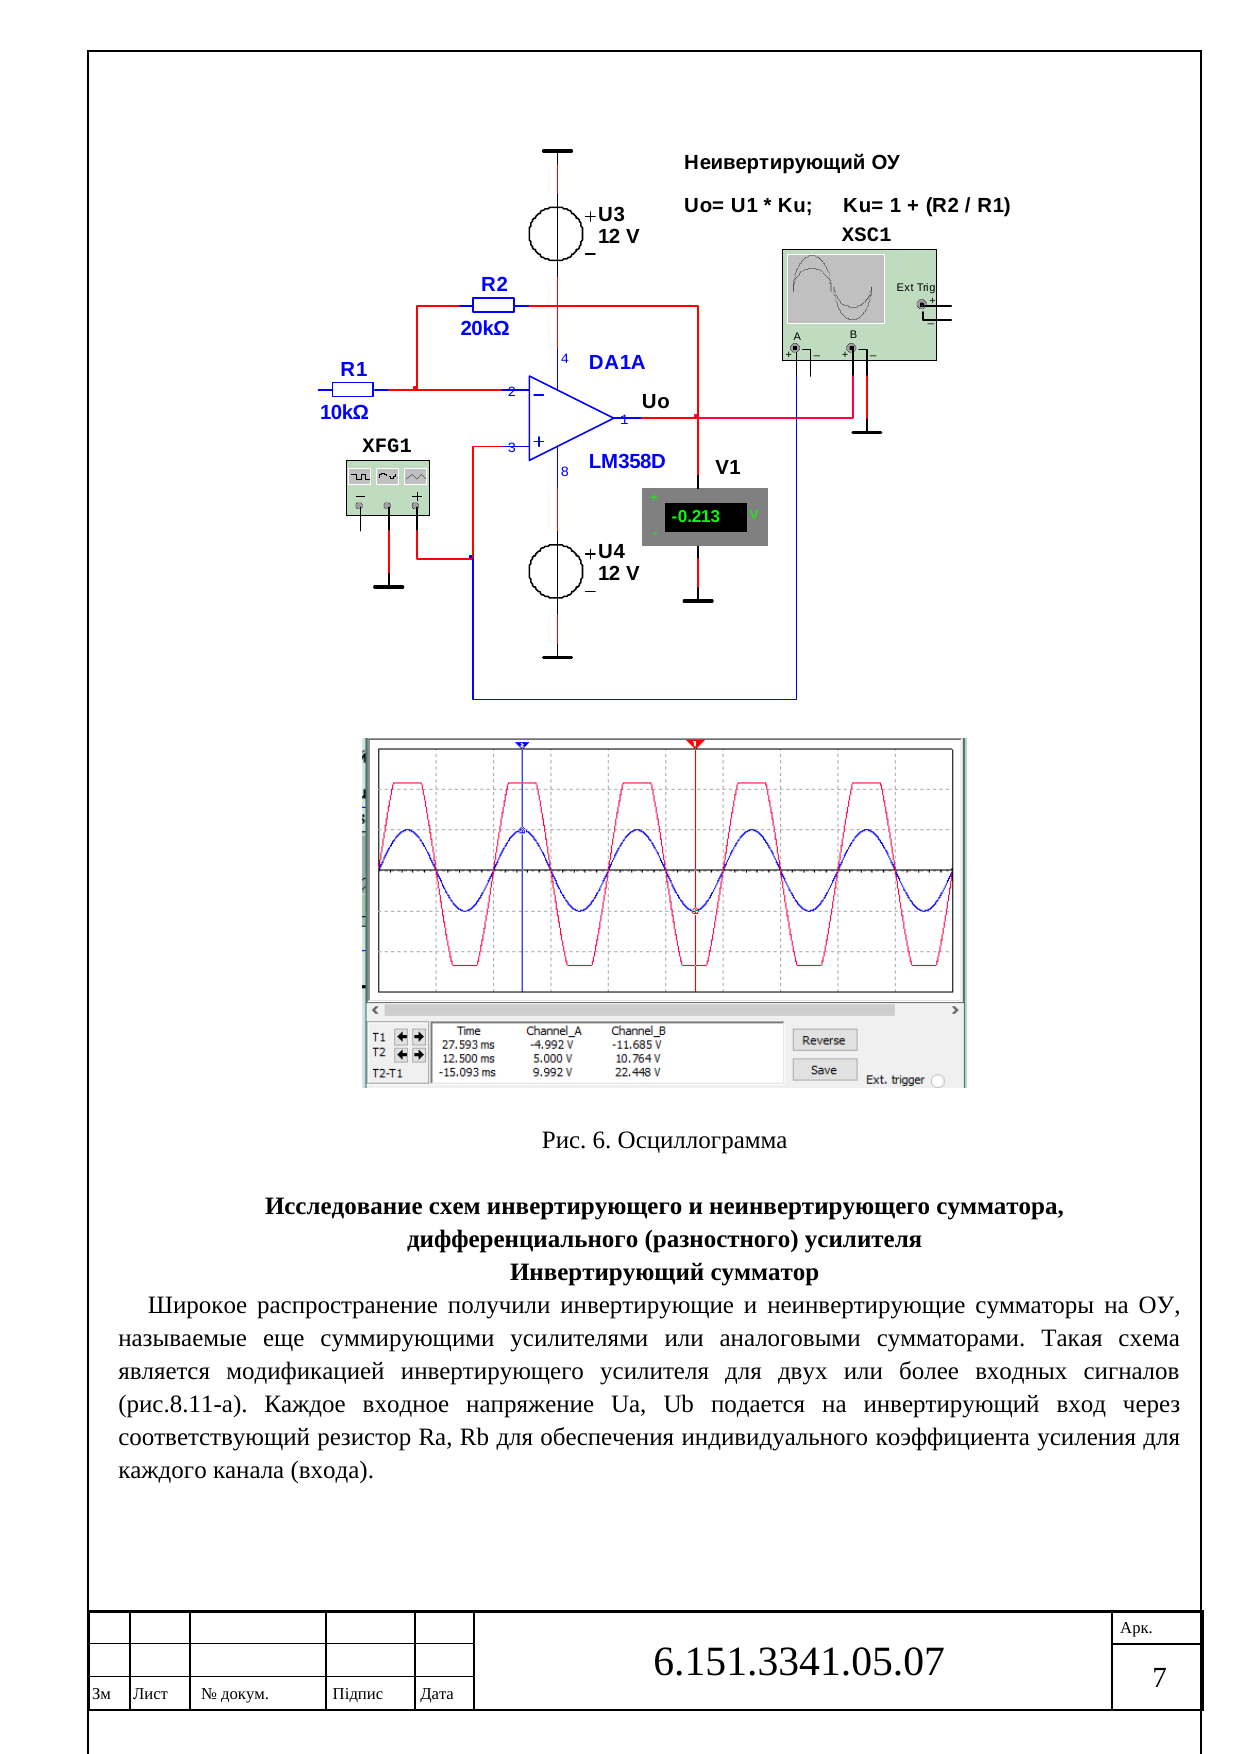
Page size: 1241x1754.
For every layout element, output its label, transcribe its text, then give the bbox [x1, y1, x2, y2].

text дифференциального (разностного) усилителя [118, 1224, 1181, 1253]
picture [362, 738, 967, 1088]
text Исследование схем инвертирующего и неинвертирующего сумматора, [118, 1191, 1181, 1220]
text Рис. 6. Осциллограмма [118, 1125, 1181, 1154]
text Инвертирующий сумматор [118, 1257, 1181, 1286]
text Широкое распространение получили инвертирующие и неинвертирующие сумматоры на ОУ, называемые еще суммирующими усилителями или аналоговыми сумматорами. Такая схема является модификацией инвертирующего усилителя для двух или более входных сигналов (рис.8.11-a). Каждое входное напряжение Ua, Ub подается на инвертирующий вход через соответствующий резистор Ra, Rb для обеспечения индивидуального коэффициента усиления для каждого канала (входа). [118, 1290, 1181, 1484]
